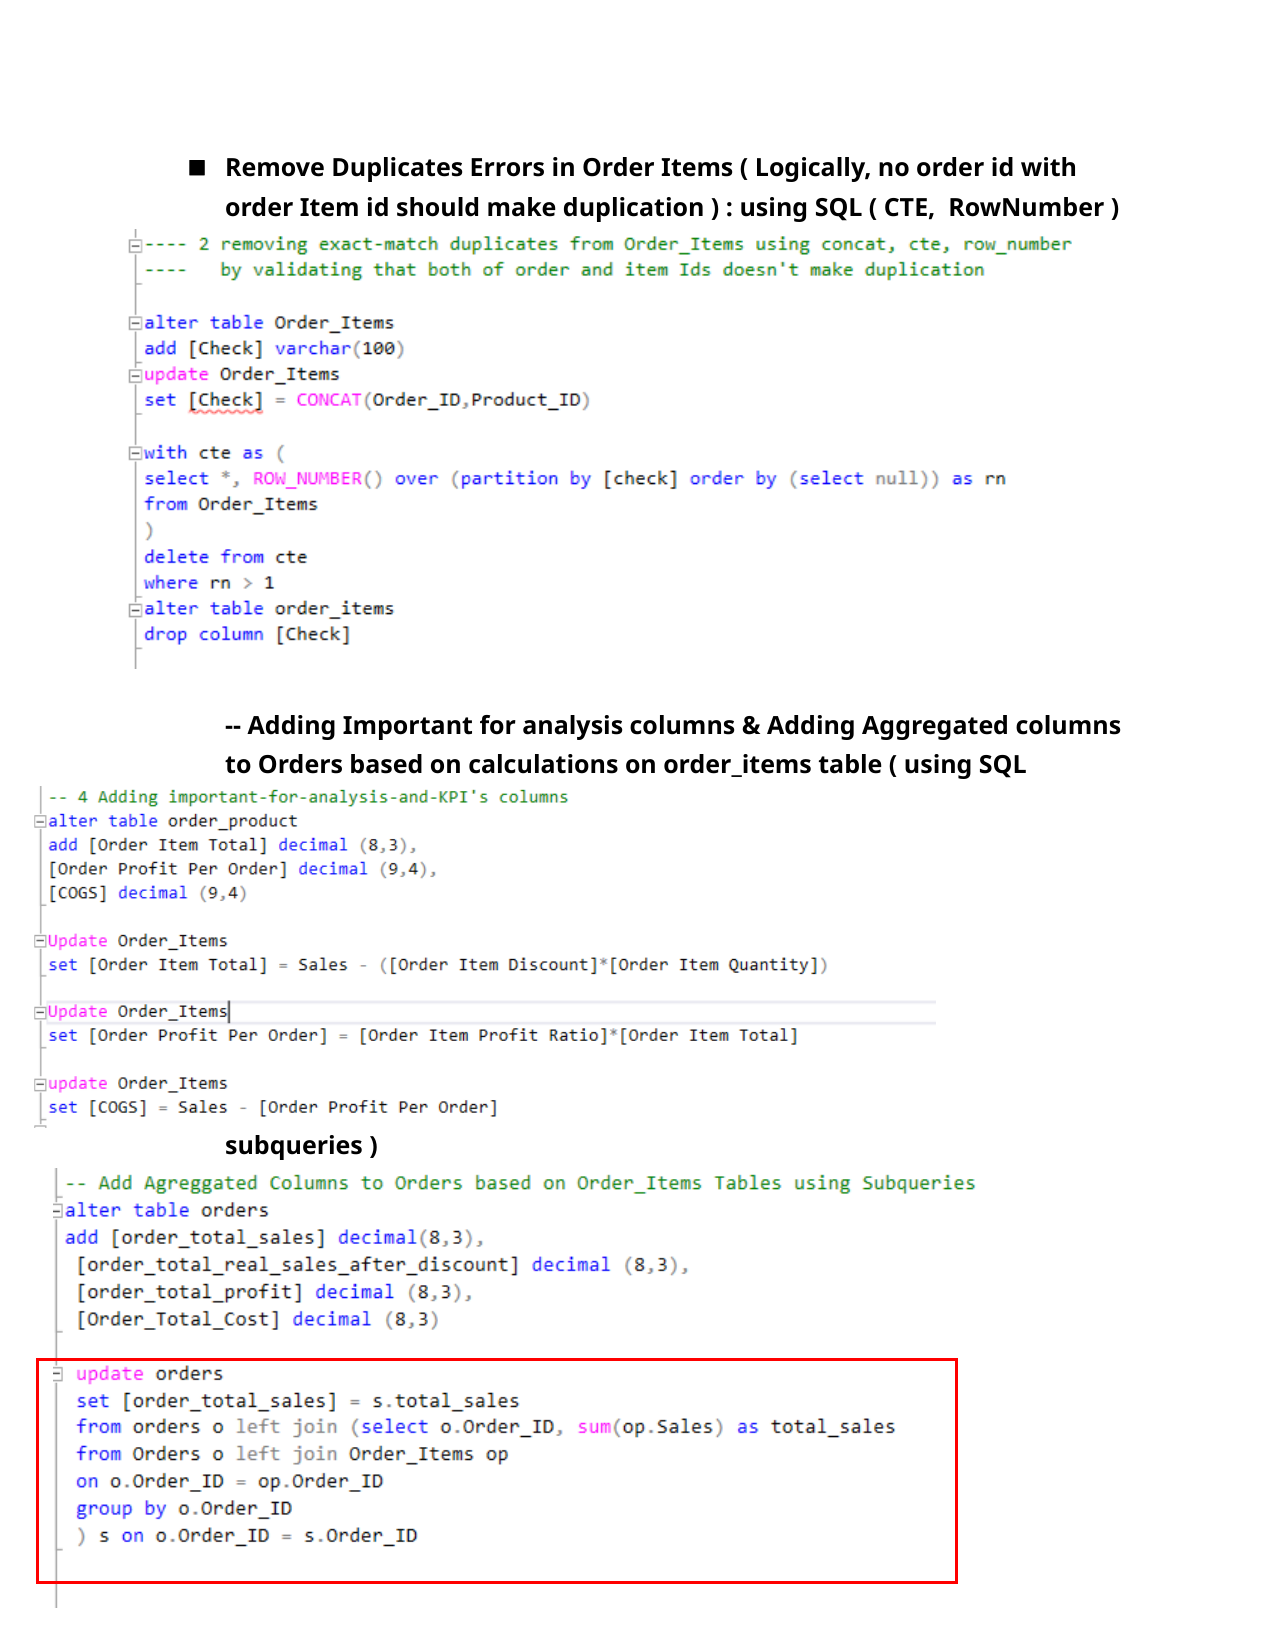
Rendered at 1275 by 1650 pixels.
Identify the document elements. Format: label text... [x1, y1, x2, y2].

picture [53, 1168, 1029, 1608]
picture [34, 786, 936, 1128]
picture [117, 229, 1093, 669]
picture [53, 1361, 955, 1581]
